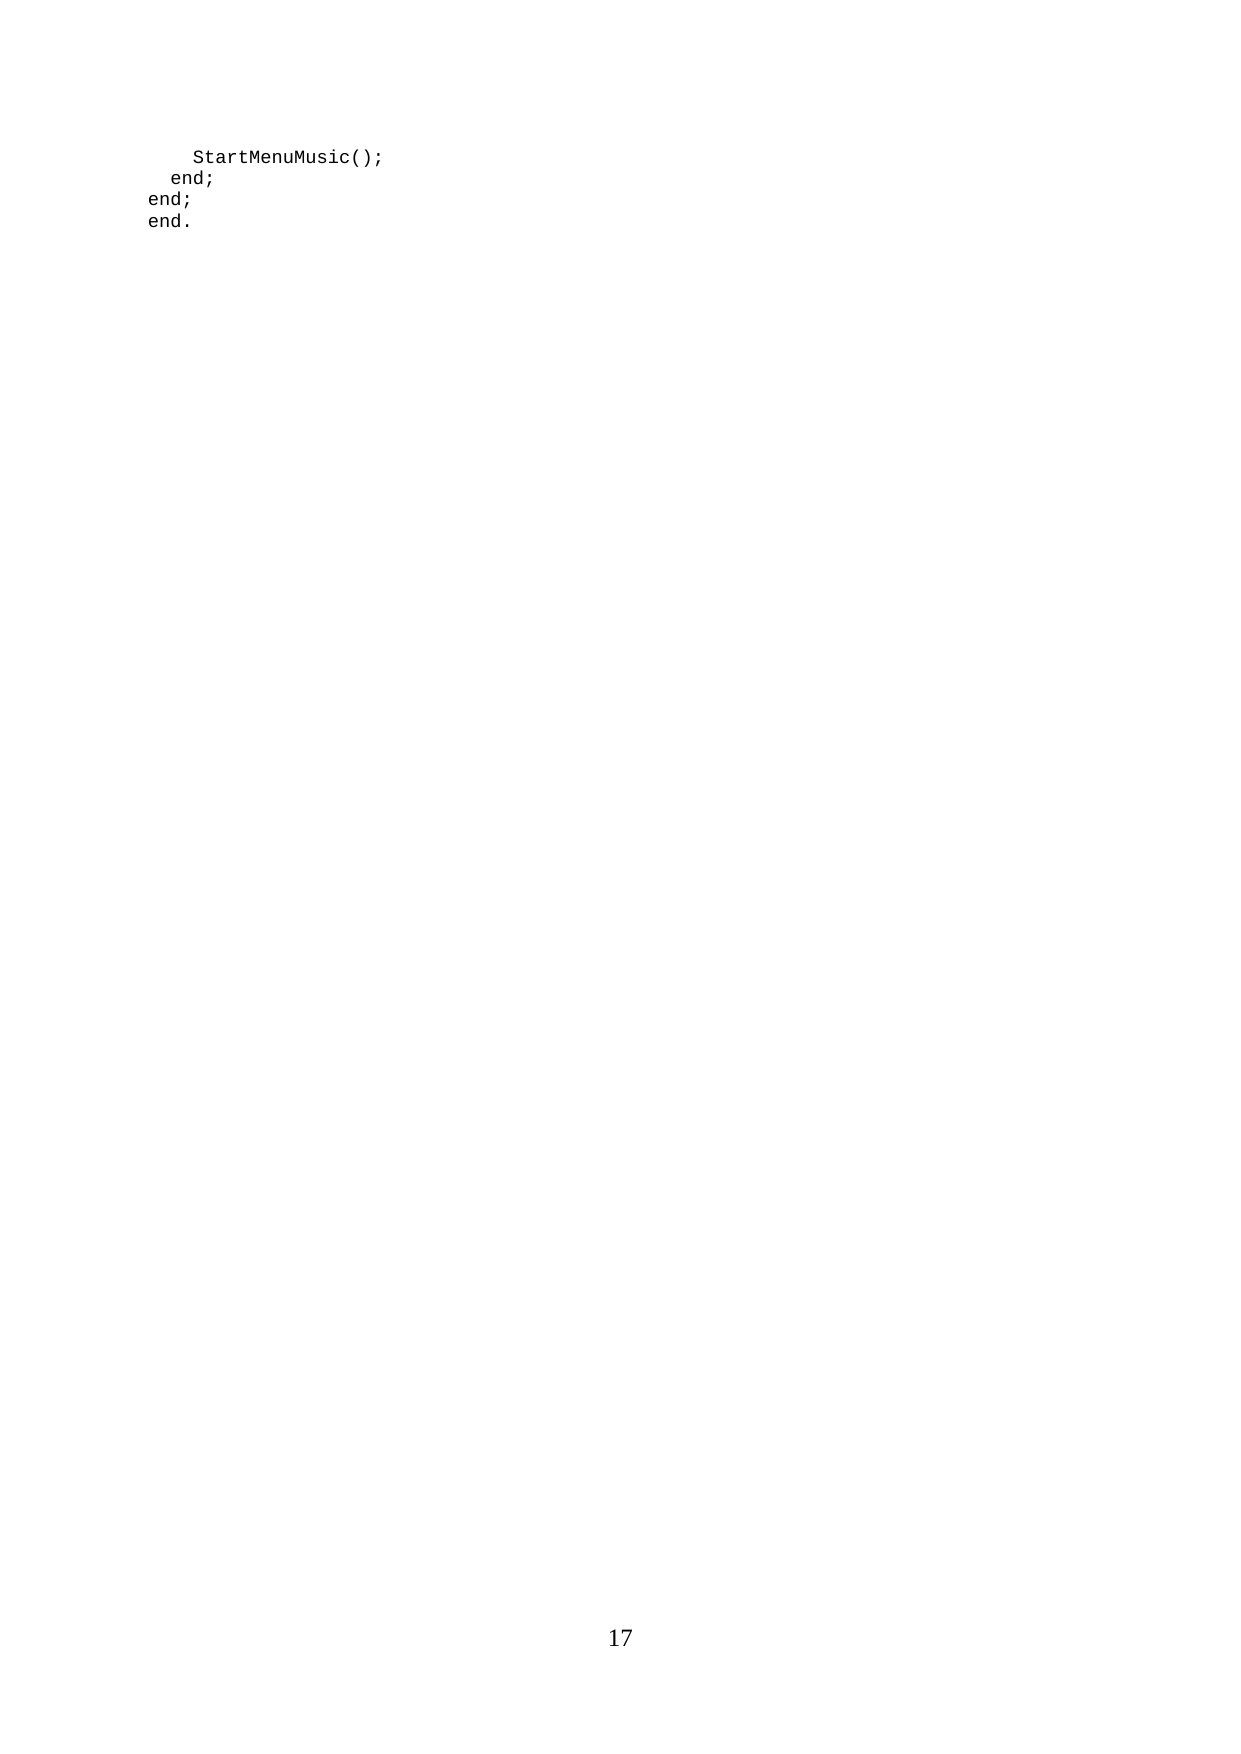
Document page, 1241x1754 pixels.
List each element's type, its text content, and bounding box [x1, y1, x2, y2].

text end. [148, 211, 1093, 233]
text end; [148, 190, 1093, 211]
text end; [148, 169, 1093, 190]
text StartMenuMusic(); [148, 148, 1093, 169]
